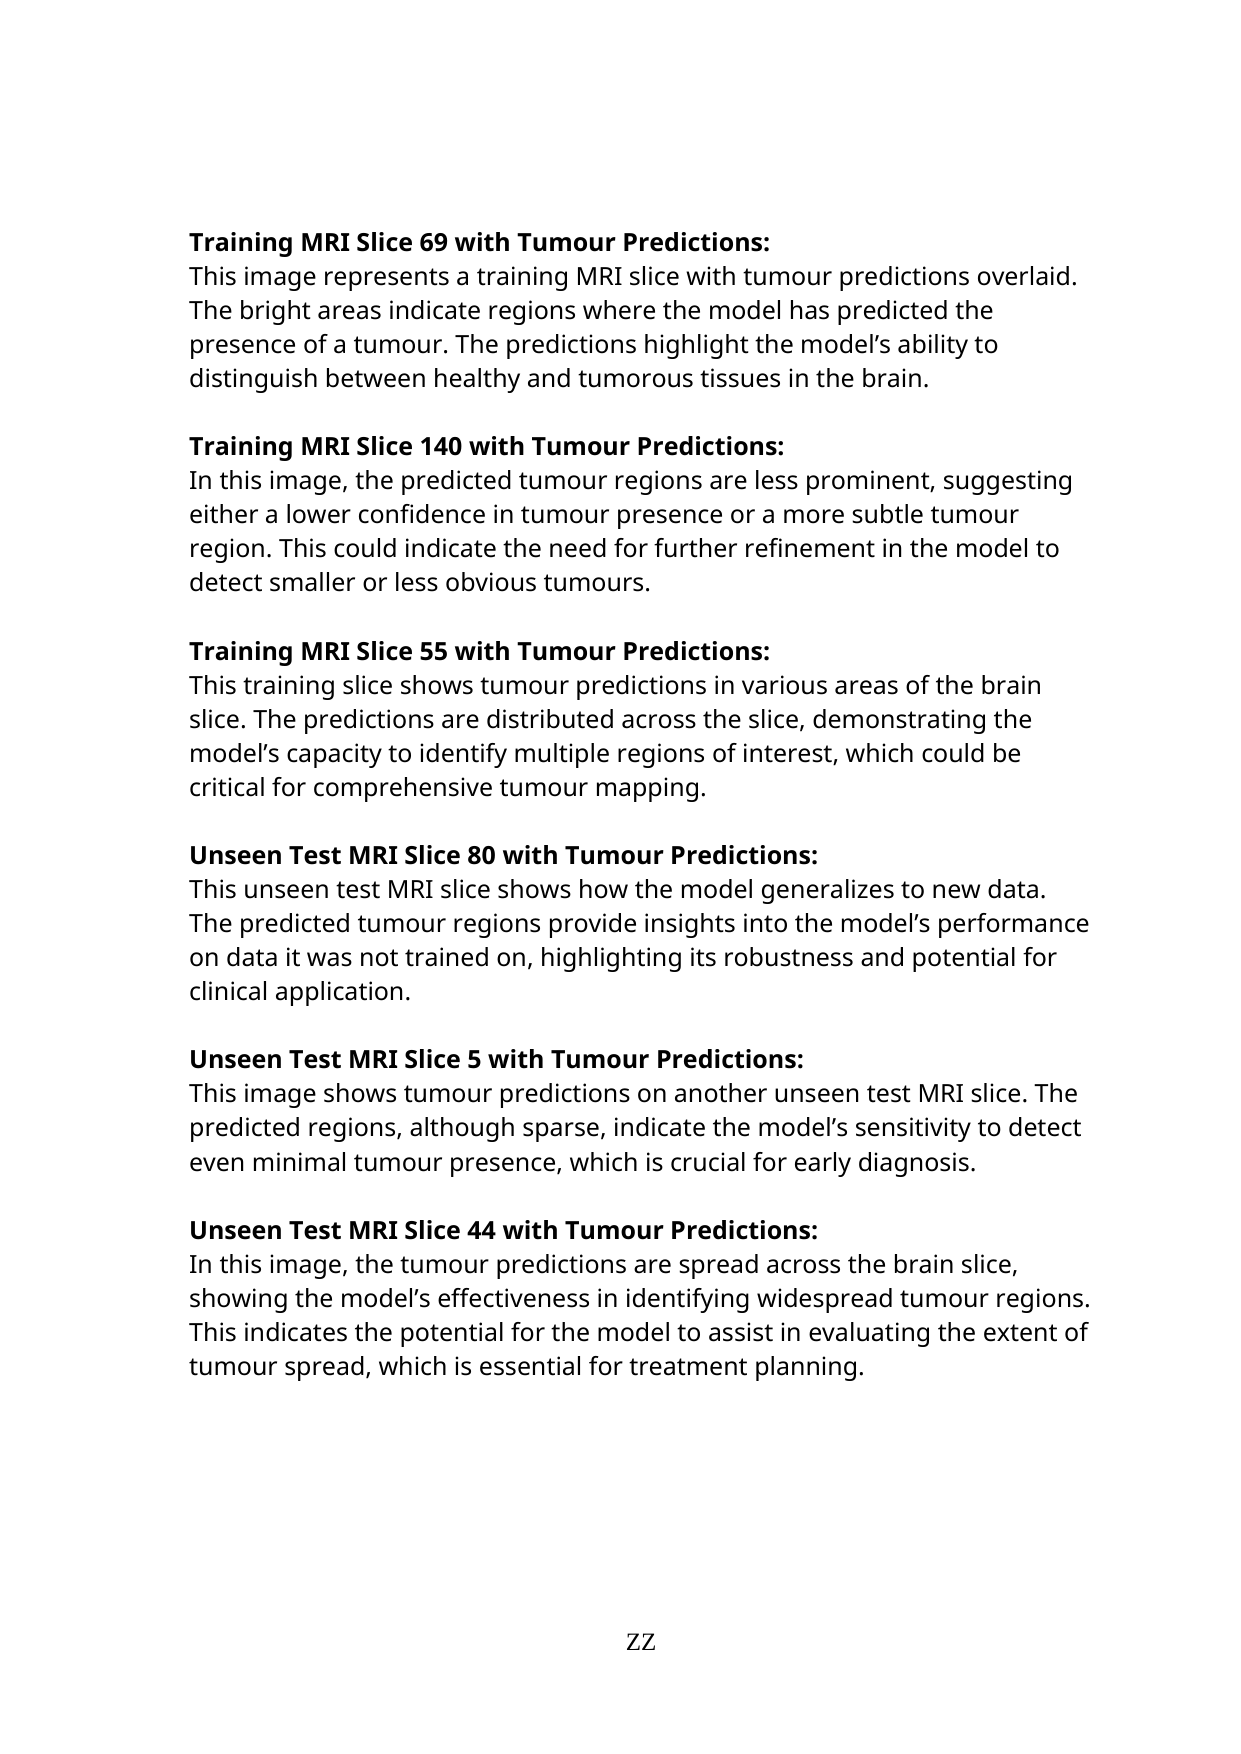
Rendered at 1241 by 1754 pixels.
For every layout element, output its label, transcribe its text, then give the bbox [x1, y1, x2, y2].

text This unseen test MRI slice shows how the model generalizes to new data. The predicted tumour regions provide insights into the model’s performance on data it was not trained on, highlighting its robustness and potential for clinical application. [189, 872, 1092, 1008]
text In this image, the tumour predictions are spread across the brain slice, showing the model’s effectiveness in identifying widespread tumour regions. This indicates the potential for the model to assist in evaluating the extent of tumour spread, which is essential for treatment planning. [189, 1246, 1092, 1383]
text Unseen Test MRI Slice 44 with Tumour Predictions: [189, 1212, 1092, 1246]
text Training MRI Slice 55 with Tumour Predictions: [189, 633, 1092, 667]
text Unseen Test MRI Slice 5 with Tumour Predictions: [189, 1042, 1092, 1076]
text Training MRI Slice 69 with Tumour Predictions: [189, 224, 1092, 258]
text This image represents a training MRI slice with tumour predictions overlaid. The bright areas indicate regions where the model has predicted the presence of a tumour. The predictions highlight the model’s ability to distinguish between healthy and tumorous tissues in the brain. [189, 258, 1092, 395]
text Unseen Test MRI Slice 80 with Tumour Predictions: [189, 838, 1092, 872]
text Training MRI Slice 140 with Tumour Predictions: [189, 429, 1092, 463]
text This image shows tumour predictions on another unseen test MRI slice. The predicted regions, although sparse, indicate the model’s sensitivity to detect even minimal tumour presence, which is crucial for early diagnosis. [189, 1076, 1092, 1178]
text In this image, the predicted tumour regions are less prominent, suggesting either a lower confidence in tumour presence or a more subtle tumour region. This could indicate the need for further refinement in the model to detect smaller or less obvious tumours. [189, 463, 1092, 599]
text This training slice shows tumour predictions in various areas of the brain slice. The predictions are distributed across the slice, demonstrating the model’s capacity to identify multiple regions of interest, which could be critical for comprehensive tumour mapping. [189, 667, 1092, 803]
